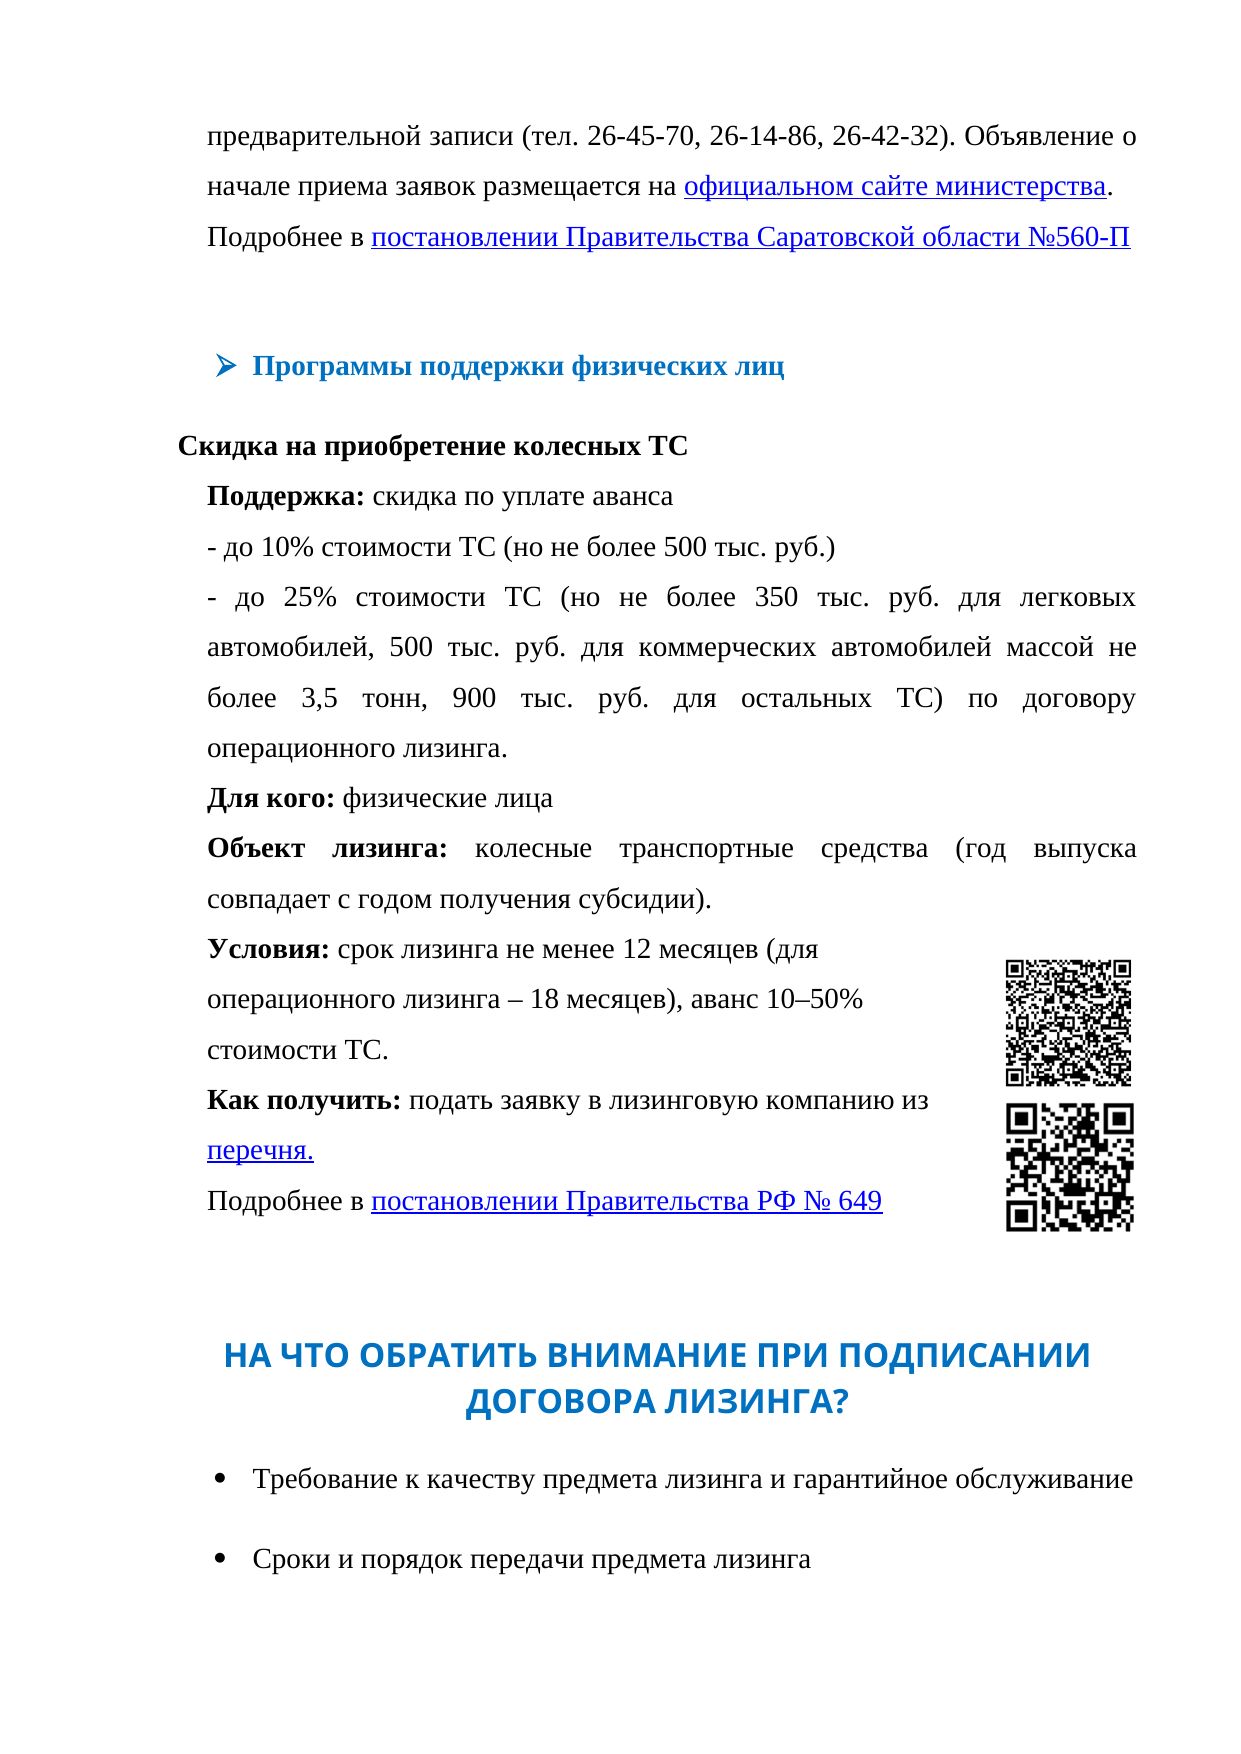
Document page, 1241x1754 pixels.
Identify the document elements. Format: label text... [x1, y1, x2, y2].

text Условия: срок лизинга не менее 12 месяцев (для операционного лизинга – 18 месяцев), аванс 10–50% стоимости ТС. [207, 931, 1138, 1065]
title НА ЧТО ОБРАТИТЬ ВНИМАНИЕ ПРИ ПОДПИСАНИИ ДОГОВОРА ЛИЗИНГА? [177, 1330, 1138, 1424]
text Подробнее в постановлении Правительства Саратовской области №560-П [207, 219, 1138, 252]
text Скидка на приобретение колесных ТС [177, 428, 1138, 462]
list Программы поддержки физических лиц [215, 348, 1138, 382]
text Подробнее в постановлении Правительства РФ № 649 [207, 1183, 1004, 1216]
list Сроки и порядок передачи предмета лизинга [215, 1541, 1138, 1574]
picture [1004, 959, 1131, 1087]
text Как получить: подать заявку в лизинговую компанию из перечня. [207, 1082, 1138, 1166]
picture [1004, 1100, 1134, 1234]
text Для кого: физические лица [207, 780, 1138, 814]
text - до 25% стоимости ТС (но не более 350 тыс. руб. для легковых автомобилей, 500 тыс. руб. для коммерческих автомобилей массой не более 3,5 тонн, 900 тыс. руб. для остальных ТС) по договору операционного лизинга. [207, 579, 1138, 763]
text Объект лизинга: колесные транспортные средства (год выпуска совпадает с годом получения субсидии). [207, 831, 1138, 914]
text Поддержка: скидка по уплате аванса [207, 478, 1138, 512]
list Требование к качеству предмета лизинга и гарантийное обслуживание [215, 1461, 1138, 1495]
text - до 10% стоимости ТС (но не более 500 тыс. руб.) [207, 529, 1138, 562]
